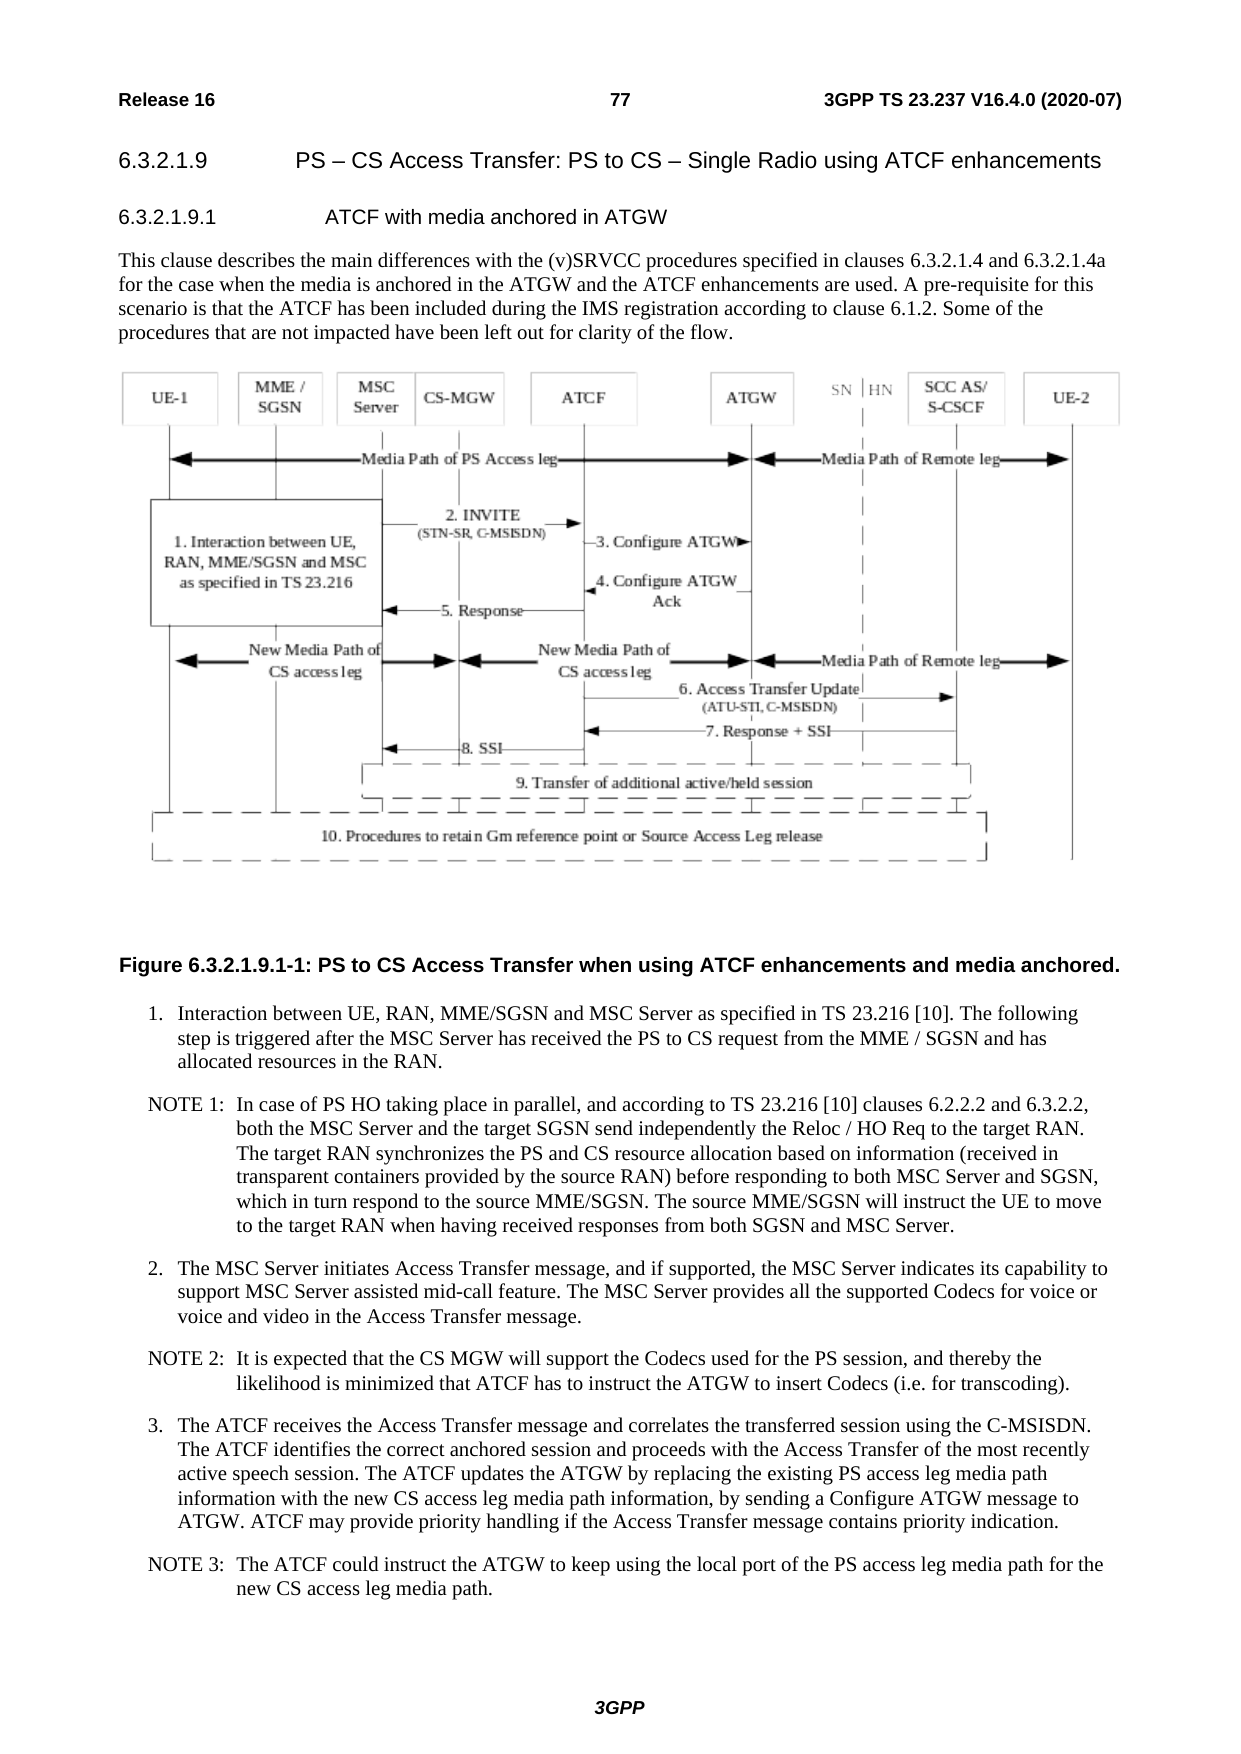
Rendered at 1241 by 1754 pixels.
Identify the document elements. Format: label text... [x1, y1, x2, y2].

text Figure 6.3.2.1.9.1-1: PS to CS Access Transfer when using ATCF enhancements and media anchored. [118, 952, 1122, 976]
text 6.3.2.1.9.1 ATCF with media anchored in ATGW [118, 205, 1122, 229]
text NOTE 2: It is expected that the CS MGW will support the Codecs used for the PS session, and thereby the likelihood is minimized that ATCF has to instruct the ATGW to insert Codecs (i.e. for transcoding). [148, 1346, 1122, 1394]
text 1. Interaction between UE, RAN, MME/SGSN and MSC Server as specified in TS 23.216 [10]. The following step is triggered after the MSC Server has received the PS to CS request from the MME / SGSN and has allocated resources in the RAN. [148, 1001, 1122, 1073]
text 2. The MSC Server initiates Access Transfer message, and if supported, the MSC Server indicates its capability to support MSC Server assisted mid-call feature. The MSC Server provides all the supported Codecs for voice or voice and video in the Access Transfer message. [148, 1255, 1122, 1328]
text 3. The ATCF receives the Access Transfer message and correlates the transferred session using the C-MSISDN. The ATCF identifies the correct anchored session and proceeds with the Access Transfer of the most recently active speech session. The ATCF updates the ATGW by replacing the existing PS access leg media path information with the new CS access leg media path information, by sending a Configure ATGW message to ATGW. ATCF may provide priority handling if the Access Transfer message contains priority indication. [148, 1413, 1122, 1533]
text NOTE 1: In case of PS HO taking place in parallel, and according to TS 23.216 [10] clauses 6.2.2.2 and 6.3.2.2, both the MSC Server and the target SGSN send independently the Reloc / HO Req to the target RAN. The target RAN synchronizes the PS and CS resource allocation based on information (received in transparent containers provided by the source RAN) before responding to both MSC Server and SGSN, which in turn respond to the source MME/SGSN. The source MME/SGSN will instruct the UE to move to the target RAN when having received responses from both SGSN and MSC Server. [148, 1092, 1122, 1237]
subtitle 6.3.2.1.9 PS – CS Access Transfer: PS to CS – Single Radio using ATCF enhancements [118, 147, 1122, 174]
text NOTE 3: The ATCF could instruct the ATGW to keep using the local port of the PS access leg media path for the new CS access leg media path. [148, 1552, 1122, 1600]
text This clause describes the main differences with the (v)SRVCC procedures specified in clauses 6.3.2.1.4 and 6.3.2.1.4a for the case when the media is anchored in the ATGW and the ATCF enhancements are used. A pre-requisite for this scenario is that the ATCF has been included during the IMS registration according to clause 6.1.2. Some of the procedures that are not impacted have been left out for clarity of the flow. [118, 248, 1122, 344]
